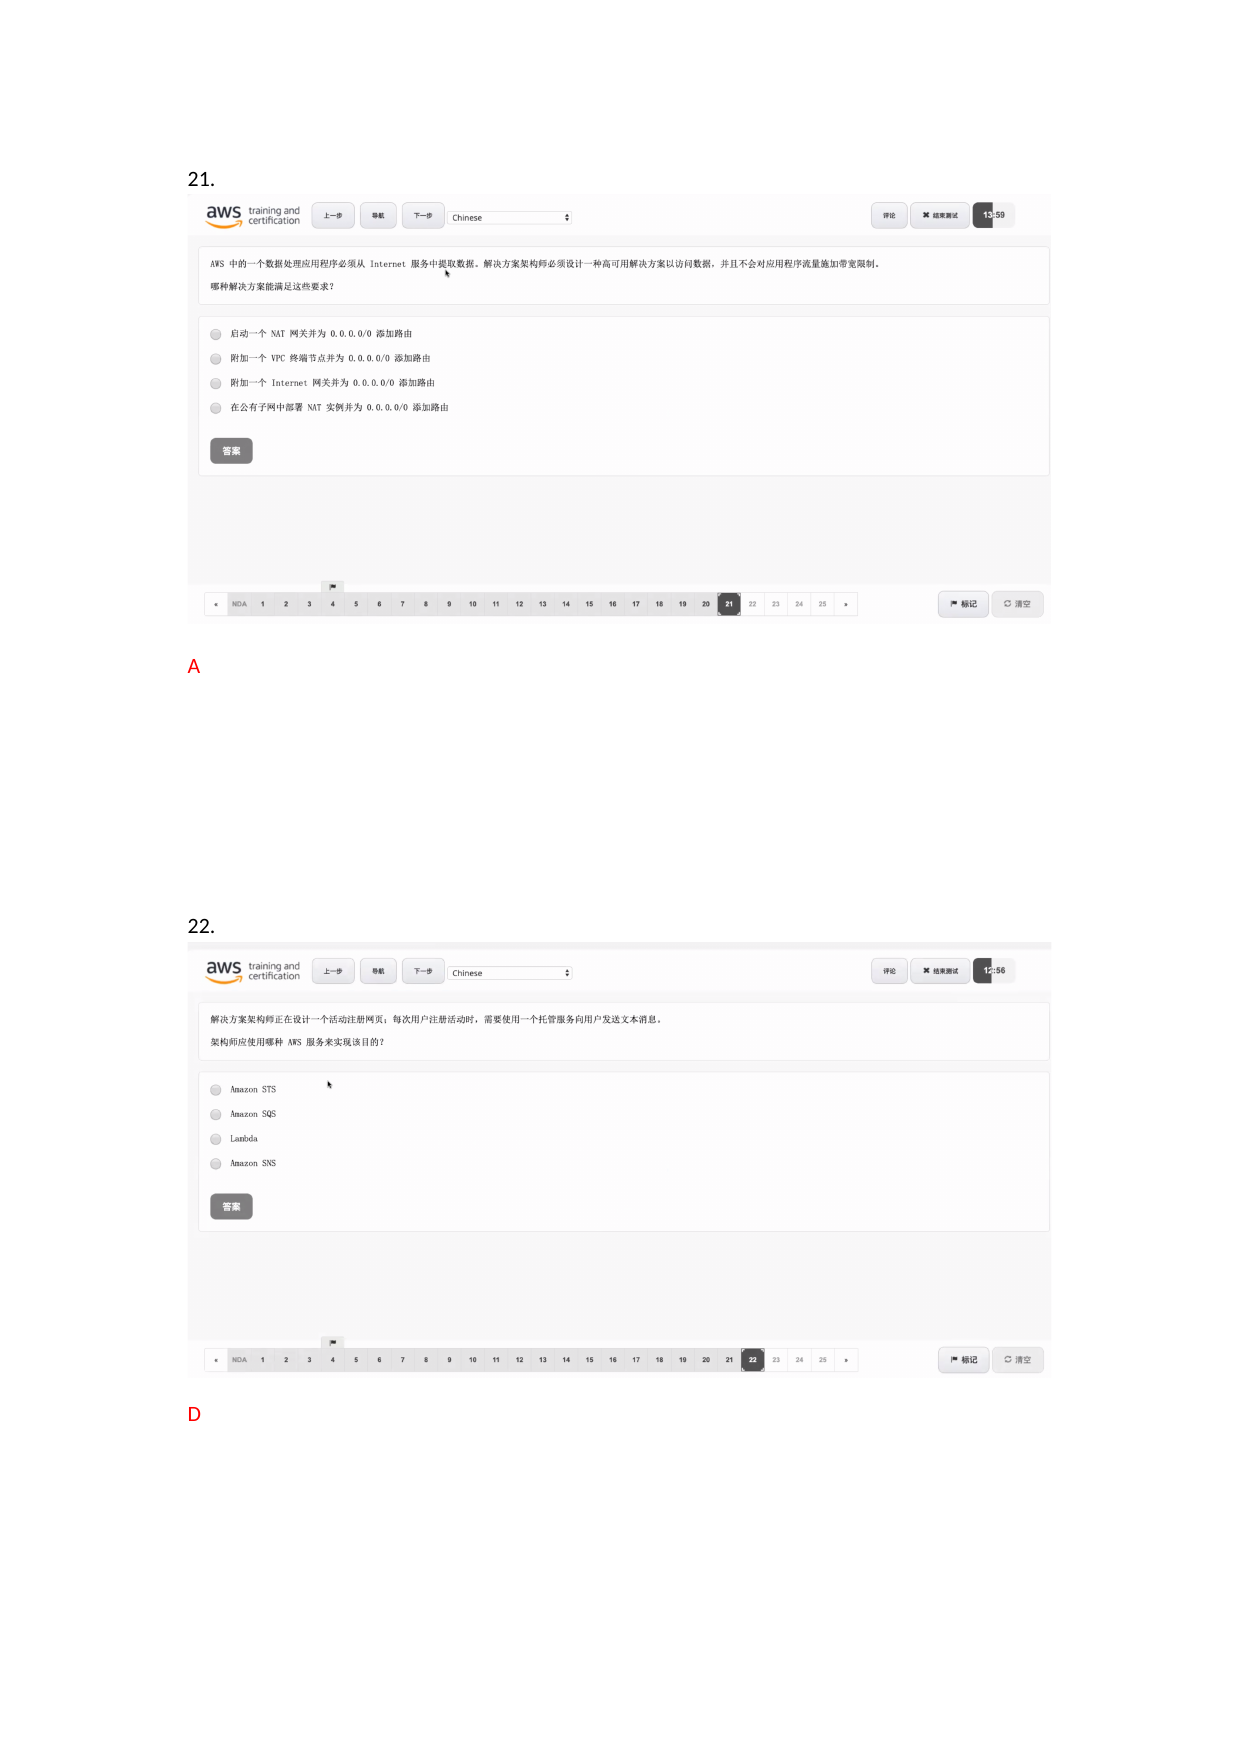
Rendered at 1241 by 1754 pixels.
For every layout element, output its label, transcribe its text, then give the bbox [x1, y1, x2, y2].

text A [187, 649, 1053, 682]
picture [187, 942, 1052, 1378]
text D [187, 1397, 1053, 1429]
text 22. [187, 909, 1053, 942]
text 21. [187, 162, 1053, 194]
picture [187, 194, 1051, 624]
